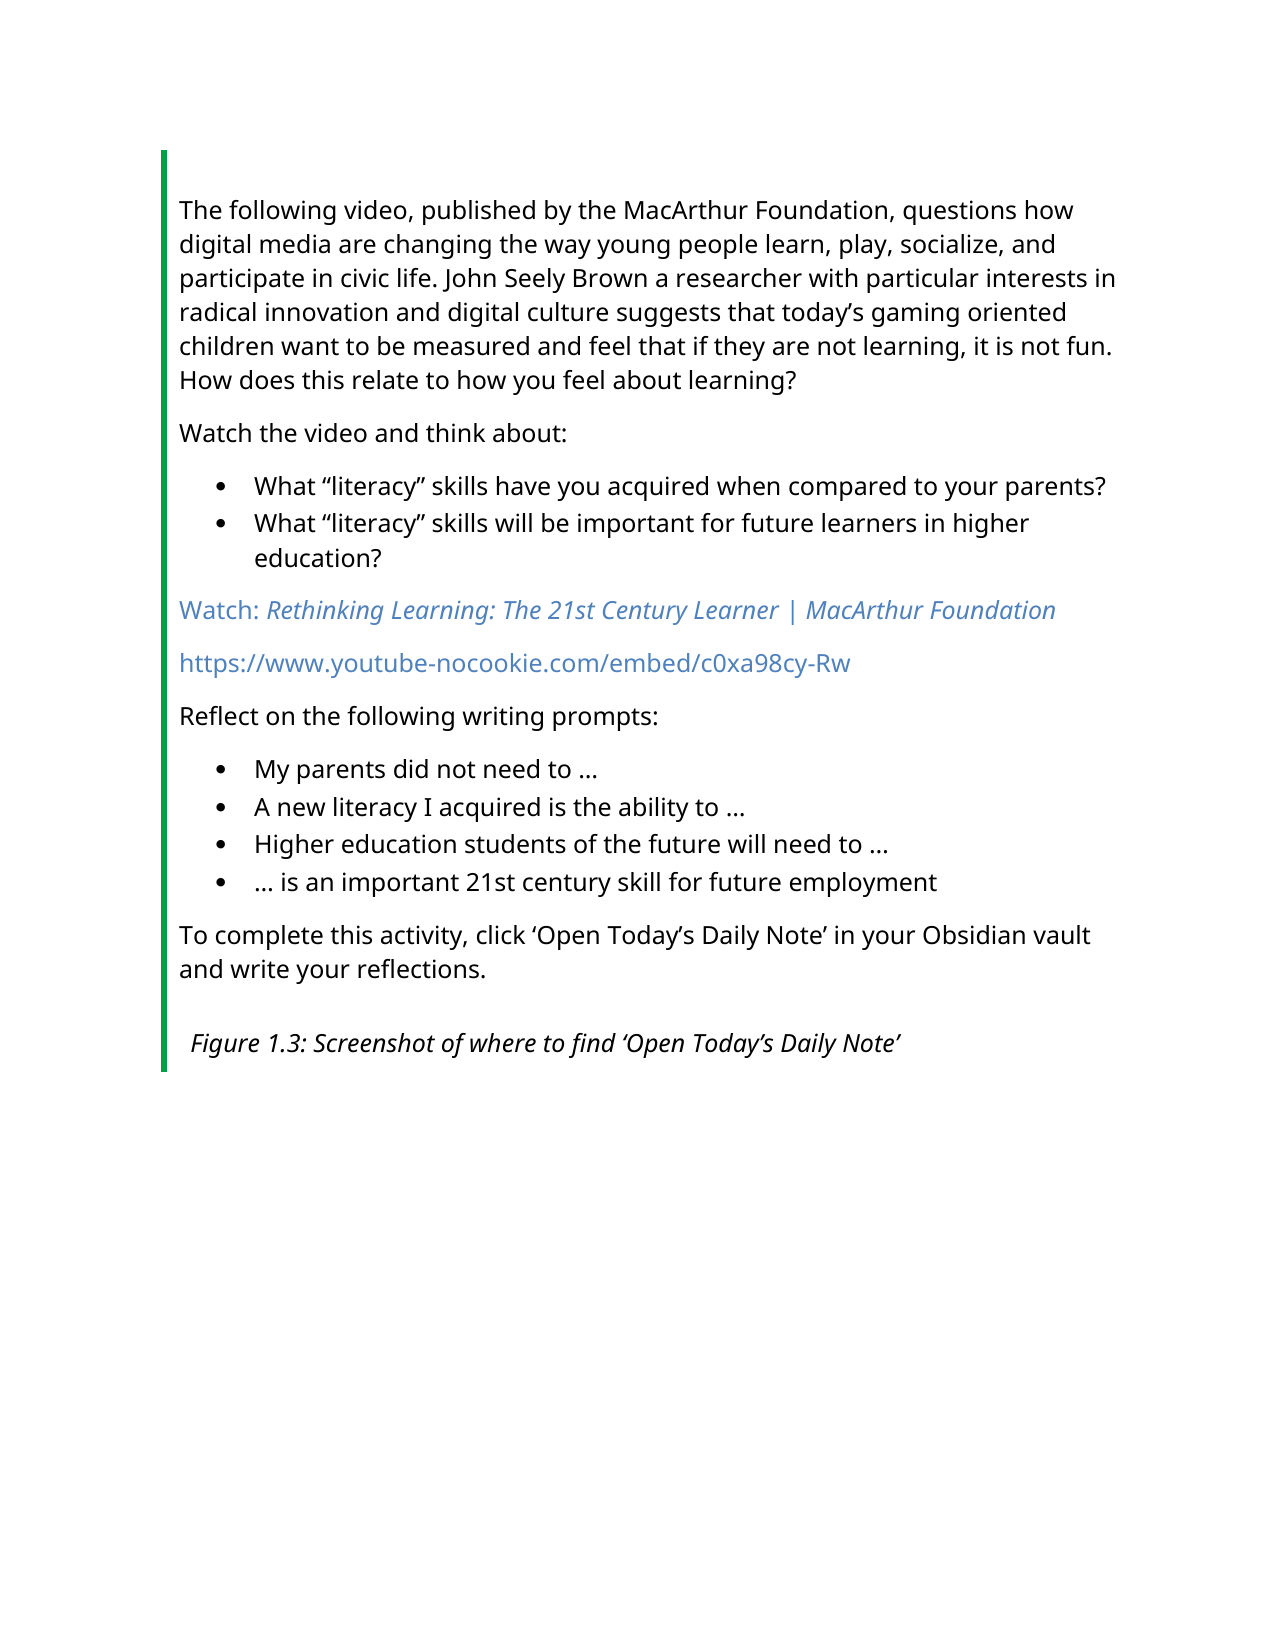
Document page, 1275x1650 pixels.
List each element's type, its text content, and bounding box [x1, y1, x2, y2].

table_header The following video, published by the MacArthur Foundation, questions how digital media are changing the way young people learn, play, socialize, and participate in civic life. John Seely Brown a researcher with particular interests in radical innovation and digital culture suggests that today’s gaming oriented children want to be measured and feel that if they are not learning, it is not fun. How does this relate to how you feel about learning? Watch the video and think about: What “literacy” skills have you acquired when compared to your parents? What “literacy” skills will be important for future learners in higher education? Watch: Rethinking Learning: The 21st Century Learner | MacArthur Foundation https://www.youtube-nocookie.com/embed/c0xa98cy-Rw Reflect on the following writing prompts: My parents did not need to … A new literacy I acquired is the ability to … Higher education students of the future will need to … … is an important 21st century skill for future employment To complete this activity, click ‘Open Today’s Daily Note’ in your Obsidian vault and write your reflections. Style your text using Markdown codes. Click here for the basic Markdown syntax. Feel free to add images and other media! Please make sure you add tags to your note. Suggested tags might be #digital-literacy #ldrs101 #macarthur-foundation #john-seely-brown. Notice that tags start with a hashtag and contain no spaces. Separate words with a hyphen. [167, 150, 1139, 1072]
